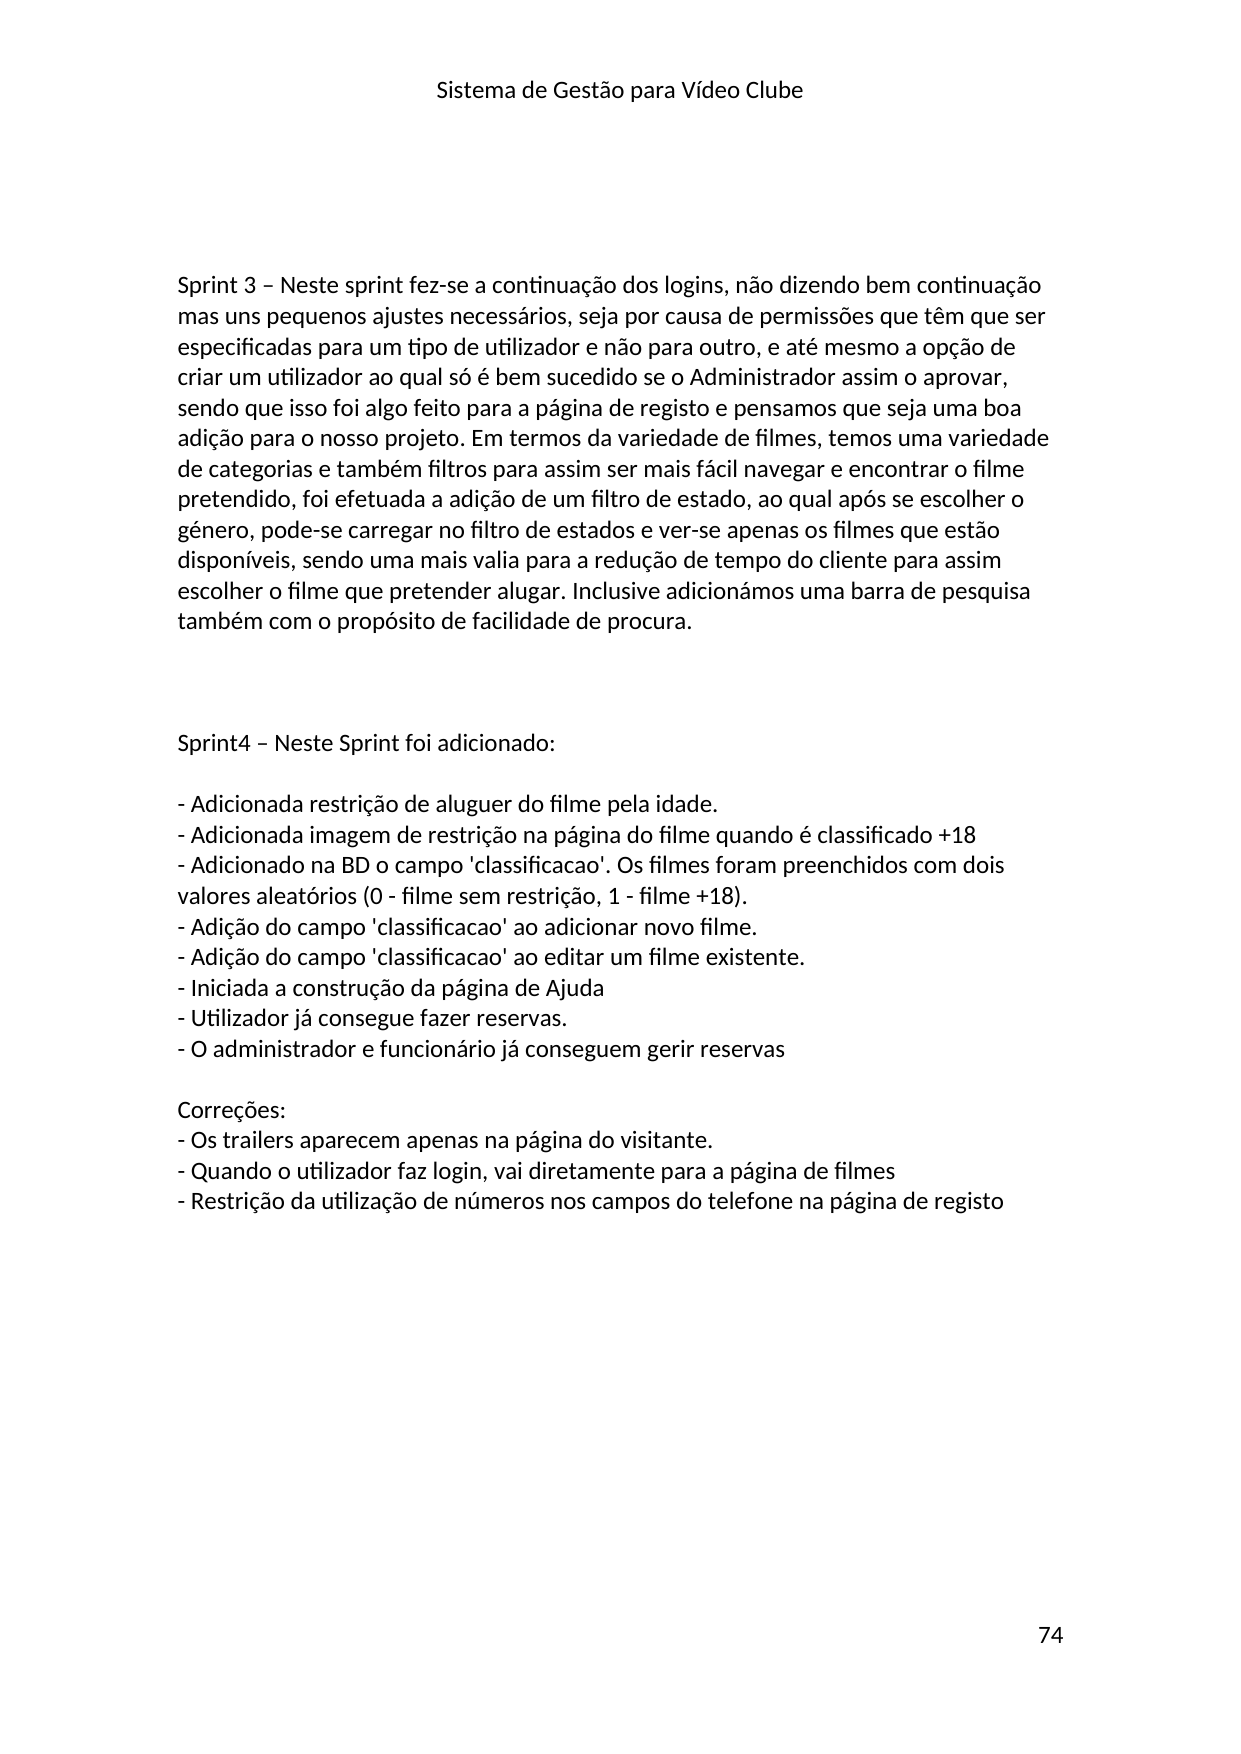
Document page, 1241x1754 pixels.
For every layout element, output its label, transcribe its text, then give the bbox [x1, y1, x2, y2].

text - Adição do campo 'classificacao' ao editar um filme existente. [177, 941, 1063, 972]
text - Restrição da utilização de números nos campos do telefone na página de registo [177, 1185, 1063, 1216]
text Correções: [177, 1094, 1063, 1124]
text - Adicionada restrição de aluguer do filme pela idade. [177, 788, 1063, 819]
text - Utilizador já consegue fazer reservas. [177, 1002, 1063, 1033]
text - O administrador e funcionário já conseguem gerir reservas [177, 1033, 1063, 1063]
text - Adição do campo 'classificacao' ao adicionar novo filme. [177, 911, 1063, 941]
text - Os trailers aparecem apenas na página do visitante. [177, 1124, 1063, 1155]
text - Iniciada a construção da página de Ajuda [177, 972, 1063, 1002]
text Sprint 3 – Neste sprint fez-se a continuação dos logins, não dizendo bem continuação mas uns pequenos ajustes necessários, seja por causa de permissões que têm que ser especificadas para um tipo de utilizador e não para outro, e até mesmo a opção de criar um utilizador ao qual só é bem sucedido se o Administrador assim o aprovar, sendo que isso foi algo feito para a página de registo e pensamos que seja uma boa adição para o nosso projeto. Em termos da variedade de filmes, temos uma variedade de categorias e também filtros para assim ser mais fácil navegar e encontrar o filme pretendido, foi efetuada a adição de um filtro de estado, ao qual após se escolher o género, pode-se carregar no filtro de estados e ver-se apenas os filmes que estão disponíveis, sendo uma mais valia para a redução de tempo do cliente para assim escolher o filme que pretender alugar. Inclusive adicionámos uma barra de pesquisa também com o propósito de facilidade de procura. [177, 270, 1063, 636]
text Sprint4 – Neste Sprint foi adicionado: [177, 727, 1063, 758]
text - Adicionado na BD o campo 'classificacao'. Os filmes foram preenchidos com dois valores aleatórios (0 - filme sem restrição, 1 - filme +18). [177, 849, 1063, 911]
text - Adicionada imagem de restrição na página do filme quando é classificado +18 [177, 819, 1063, 849]
text - Quando o utilizador faz login, vai diretamente para a página de filmes [177, 1155, 1063, 1185]
